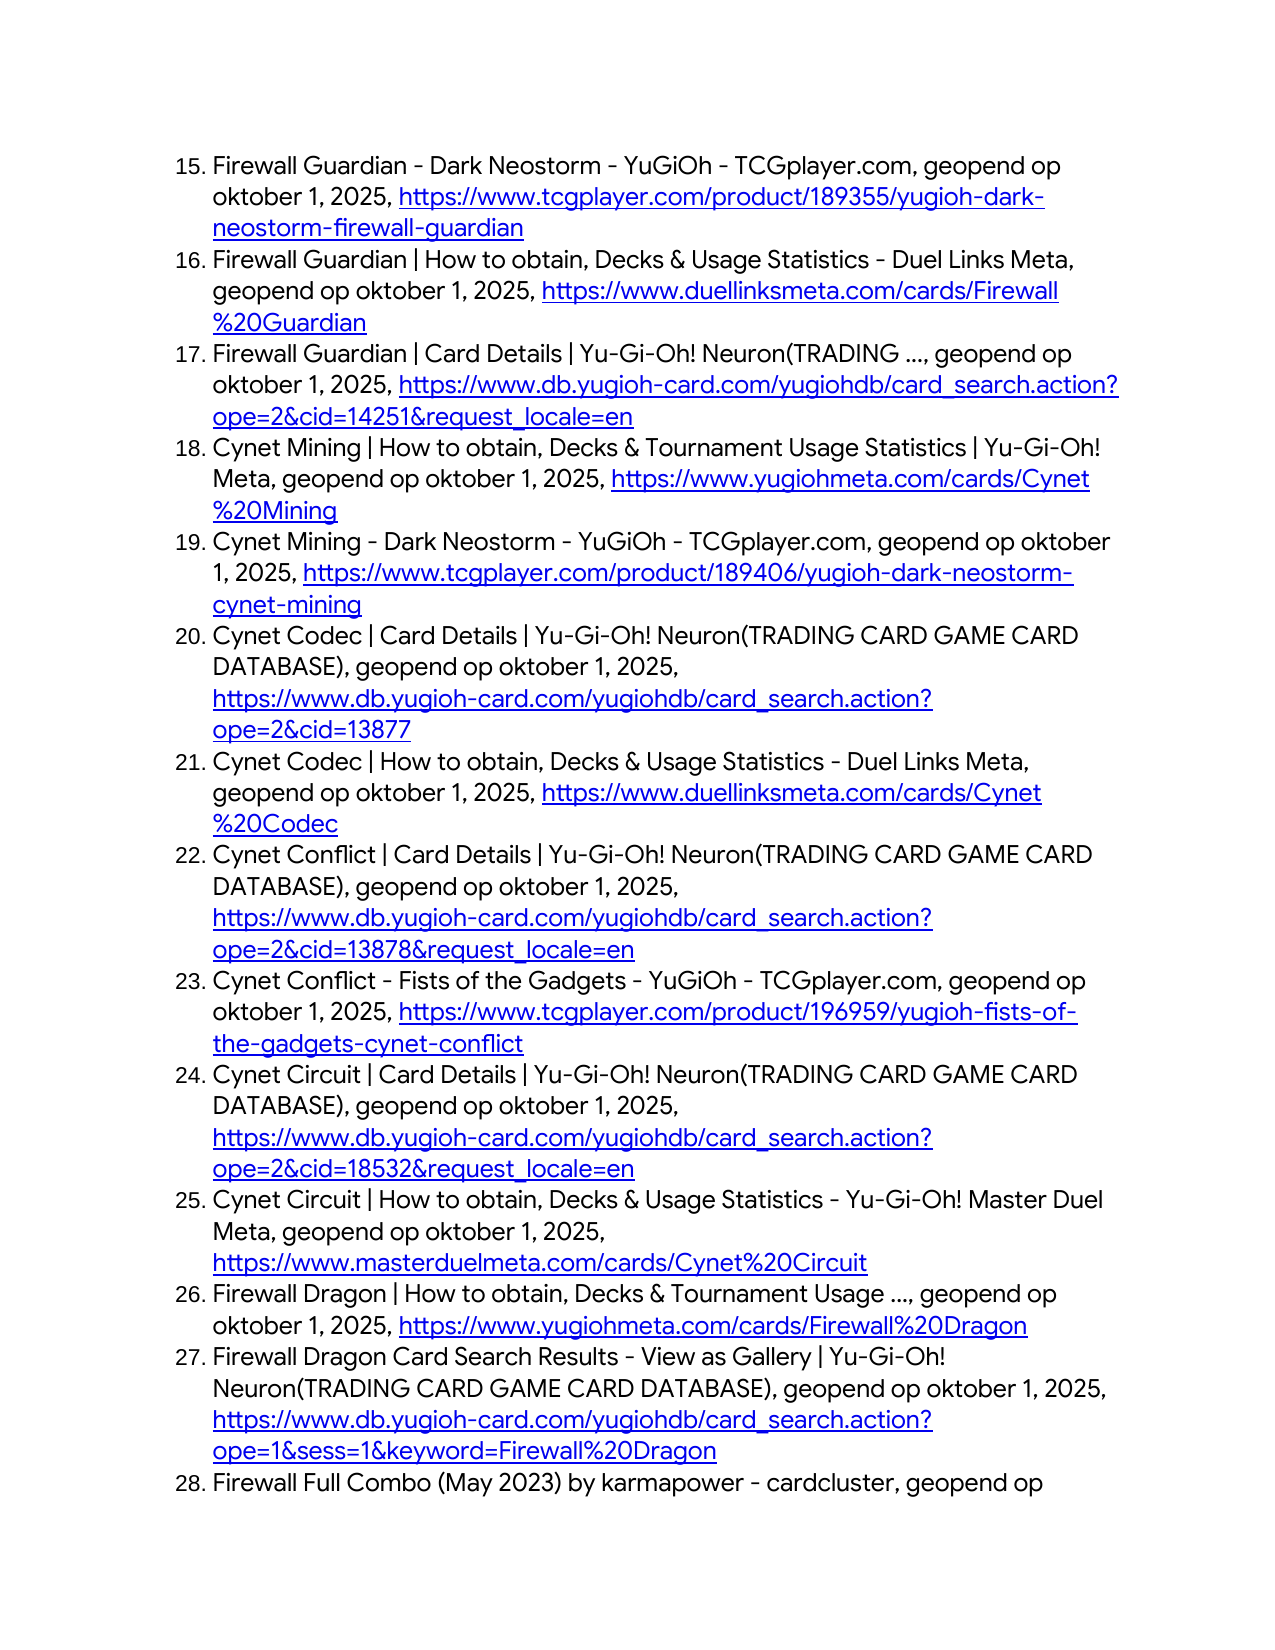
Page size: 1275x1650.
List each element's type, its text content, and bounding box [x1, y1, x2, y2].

list Cynet Mining | How to obtain, Decks & Tournament Usage Statistics | Yu-Gi-Oh! Meta, geopend op oktober 1, 2025, https://www.yugiohmeta.com/cards/Cynet%20Mining [175, 432, 1125, 526]
list Cynet Circuit | Card Details | Yu-Gi-Oh! Neuron(TRADING CARD GAME CARD DATABASE), geopend op oktober 1, 2025, https://www.db.yugioh-card.com/yugiohdb/card_search.action?ope=2&cid=18532&request_locale=en [175, 1059, 1125, 1185]
list Firewall Dragon Card Search Results - View as Gallery | Yu-Gi-Oh! Neuron(TRADING CARD GAME CARD DATABASE), geopend op oktober 1, 2025, https://www.db.yugioh-card.com/yugiohdb/card_search.action?ope=1&sess=1&keyword=Firewall%20Dragon [175, 1341, 1125, 1467]
list Firewall Guardian | How to obtain, Decks & Usage Statistics - Duel Links Meta, geopend op oktober 1, 2025, https://www.duellinksmeta.com/cards/Firewall%20Guardian [175, 244, 1125, 338]
list Cynet Conflict - Fists of the Gadgets - YuGiOh - TCGplayer.com, geopend op oktober 1, 2025, https://www.tcgplayer.com/product/196959/yugioh-fists-of-the-gadgets-cynet-conflict [175, 965, 1125, 1059]
list Firewall Guardian - Dark Neostorm - YuGiOh - TCGplayer.com, geopend op oktober 1, 2025, https://www.tcgplayer.com/product/189355/yugioh-dark-neostorm-firewall-guardian [175, 150, 1125, 244]
list Firewall Dragon | How to obtain, Decks & Tournament Usage ..., geopend op oktober 1, 2025, https://www.yugiohmeta.com/cards/Firewall%20Dragon [175, 1279, 1125, 1341]
list Cynet Codec | Card Details | Yu-Gi-Oh! Neuron(TRADING CARD GAME CARD DATABASE), geopend op oktober 1, 2025, https://www.db.yugioh-card.com/yugiohdb/card_search.action?ope=2&cid=13877 [175, 620, 1125, 746]
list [175, 1467, 1125, 1498]
list Cynet Mining - Dark Neostorm - YuGiOh - TCGplayer.com, geopend op oktober 1, 2025, https://www.tcgplayer.com/product/189406/yugioh-dark-neostorm-cynet-mining [175, 526, 1125, 620]
list Cynet Circuit | How to obtain, Decks & Usage Statistics - Yu-Gi-Oh! Master Duel Meta, geopend op oktober 1, 2025, https://www.masterduelmeta.com/cards/Cynet%20Circuit [175, 1185, 1125, 1279]
list Cynet Codec | How to obtain, Decks & Usage Statistics - Duel Links Meta, geopend op oktober 1, 2025, https://www.duellinksmeta.com/cards/Cynet%20Codec [175, 746, 1125, 840]
list Cynet Conflict | Card Details | Yu-Gi-Oh! Neuron(TRADING CARD GAME CARD DATABASE), geopend op oktober 1, 2025, https://www.db.yugioh-card.com/yugiohdb/card_search.action?ope=2&cid=13878&request_locale=en [175, 840, 1125, 965]
list Firewall Guardian | Card Details | Yu-Gi-Oh! Neuron(TRADING ..., geopend op oktober 1, 2025, https://www.db.yugioh-card.com/yugiohdb/card_search.action?ope=2&cid=14251&request_locale=en [175, 338, 1125, 432]
